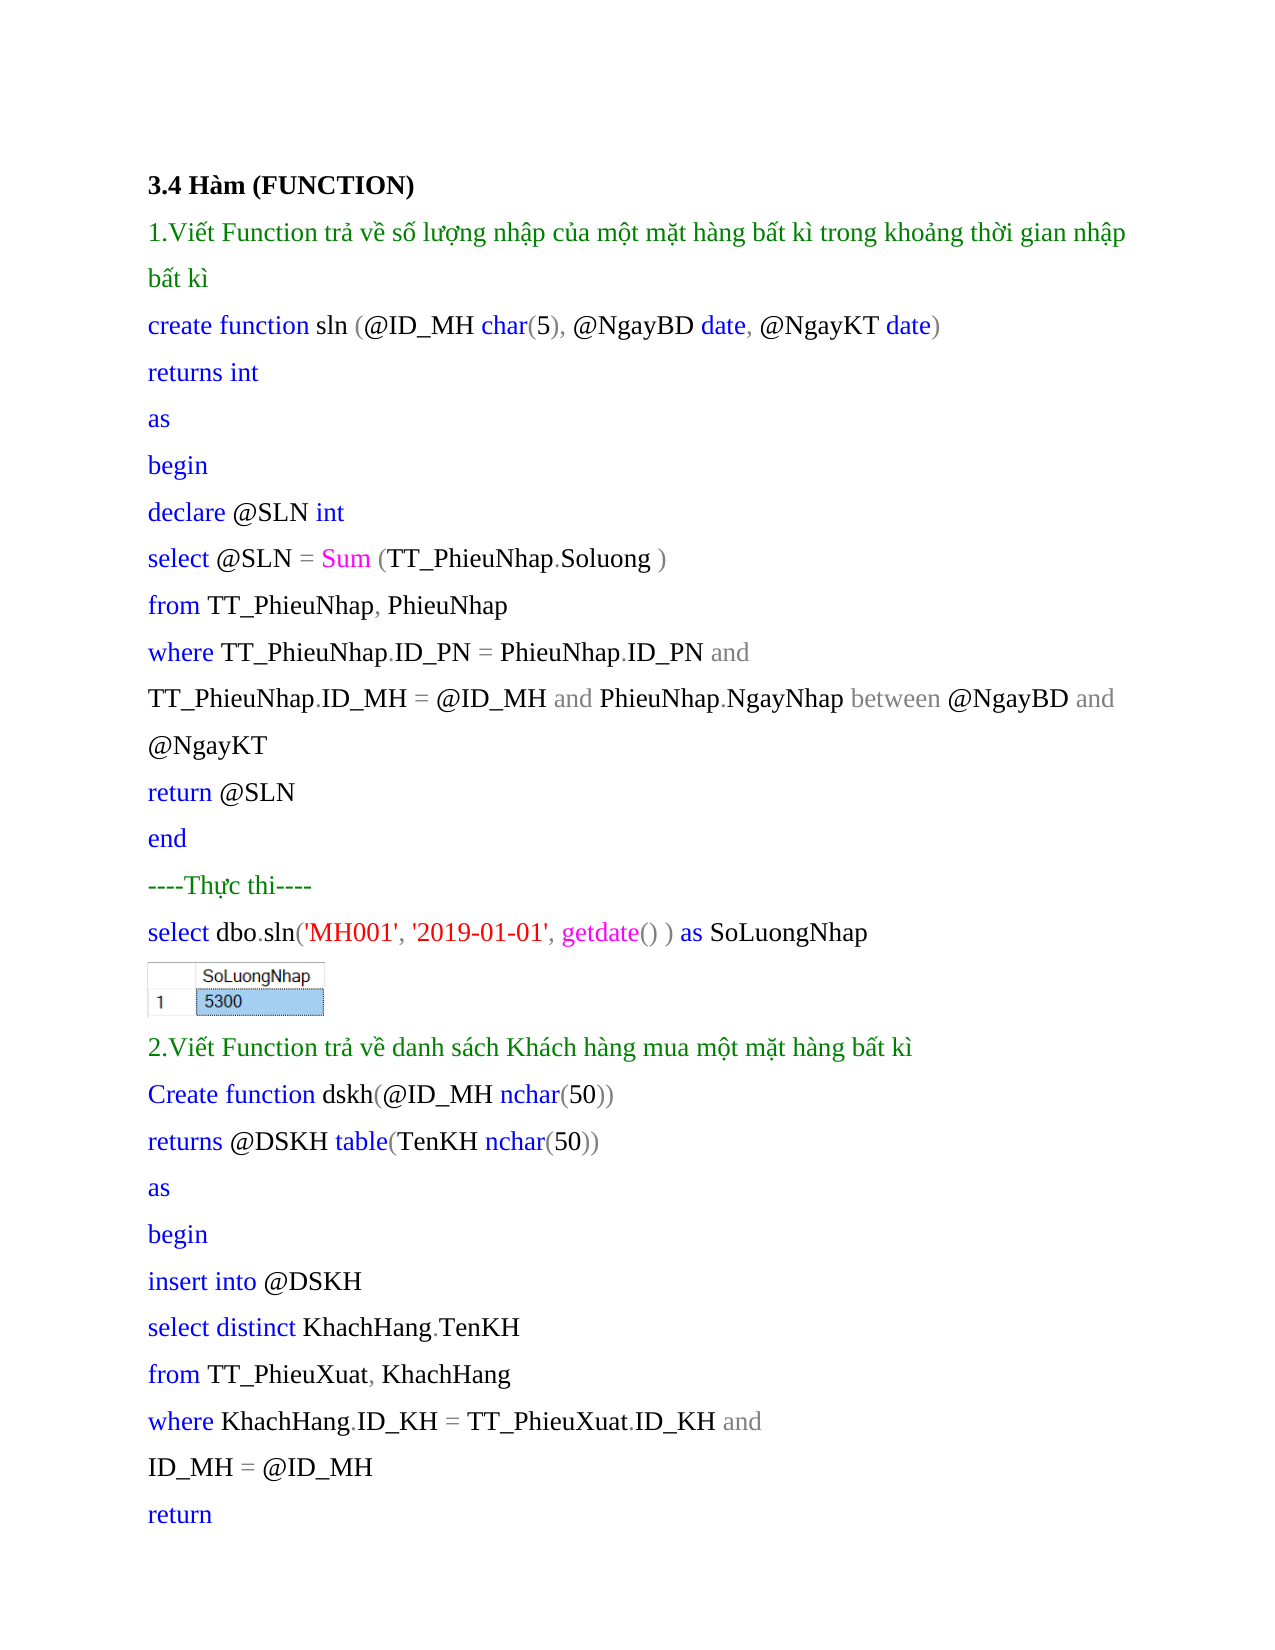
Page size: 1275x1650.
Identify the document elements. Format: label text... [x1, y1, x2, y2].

text from TT_PhieuXuat, KhachHang [148, 1358, 1157, 1389]
text select dbo.sln('MH001', '2019-01-01', getdate() ) as SoLuongNhap [148, 916, 1157, 947]
text returns @DSKH table(TenKH nchar(50)) [148, 1125, 1157, 1156]
text declare @SLN int [148, 496, 1157, 527]
text 1.Viết Function trả về số lượng nhập của một mặt hàng bất kì trong khoảng thời gian nhập bất kì [148, 216, 1157, 293]
text returns int [148, 356, 1157, 387]
text select @SLN = Sum (TT_PhieuNhap.Soluong ) [148, 542, 1157, 573]
text end [148, 822, 1157, 853]
text create function sln (@ID_MH char(5), @NgayBD date, @NgayKT date) [148, 309, 1157, 340]
text return @SLN [148, 776, 1157, 807]
text select distinct KhachHang.TenKH [148, 1311, 1157, 1343]
text begin [148, 449, 1157, 480]
text where KhachHang.ID_KH = TT_PhieuXuat.ID_KH and [148, 1405, 1157, 1436]
picture [147, 962, 325, 1018]
text ID_MH = @ID_MH [148, 1451, 1157, 1483]
text begin [148, 1218, 1157, 1249]
text insert into @DSKH [148, 1265, 1157, 1296]
text as [148, 1171, 1157, 1203]
text return [148, 1498, 1157, 1529]
text Create function dskh(@ID_MH nchar(50)) [148, 1078, 1157, 1109]
text where TT_PhieuNhap.ID_PN = PhieuNhap.ID_PN and [148, 636, 1157, 667]
text from TT_PhieuNhap, PhieuNhap [148, 589, 1157, 620]
subtitle 3.4 Hàm (FUNCTION) [148, 169, 1157, 200]
text TT_PhieuNhap.ID_MH = @ID_MH and PhieuNhap.NgayNhap between @NgayBD and @NgayKT [148, 682, 1157, 760]
text 2.Viết Function trả về danh sách Khách hàng mua một mặt hàng bất kì [148, 1031, 1157, 1063]
text ----Thực thi---- [148, 869, 1157, 900]
text as [148, 402, 1157, 433]
